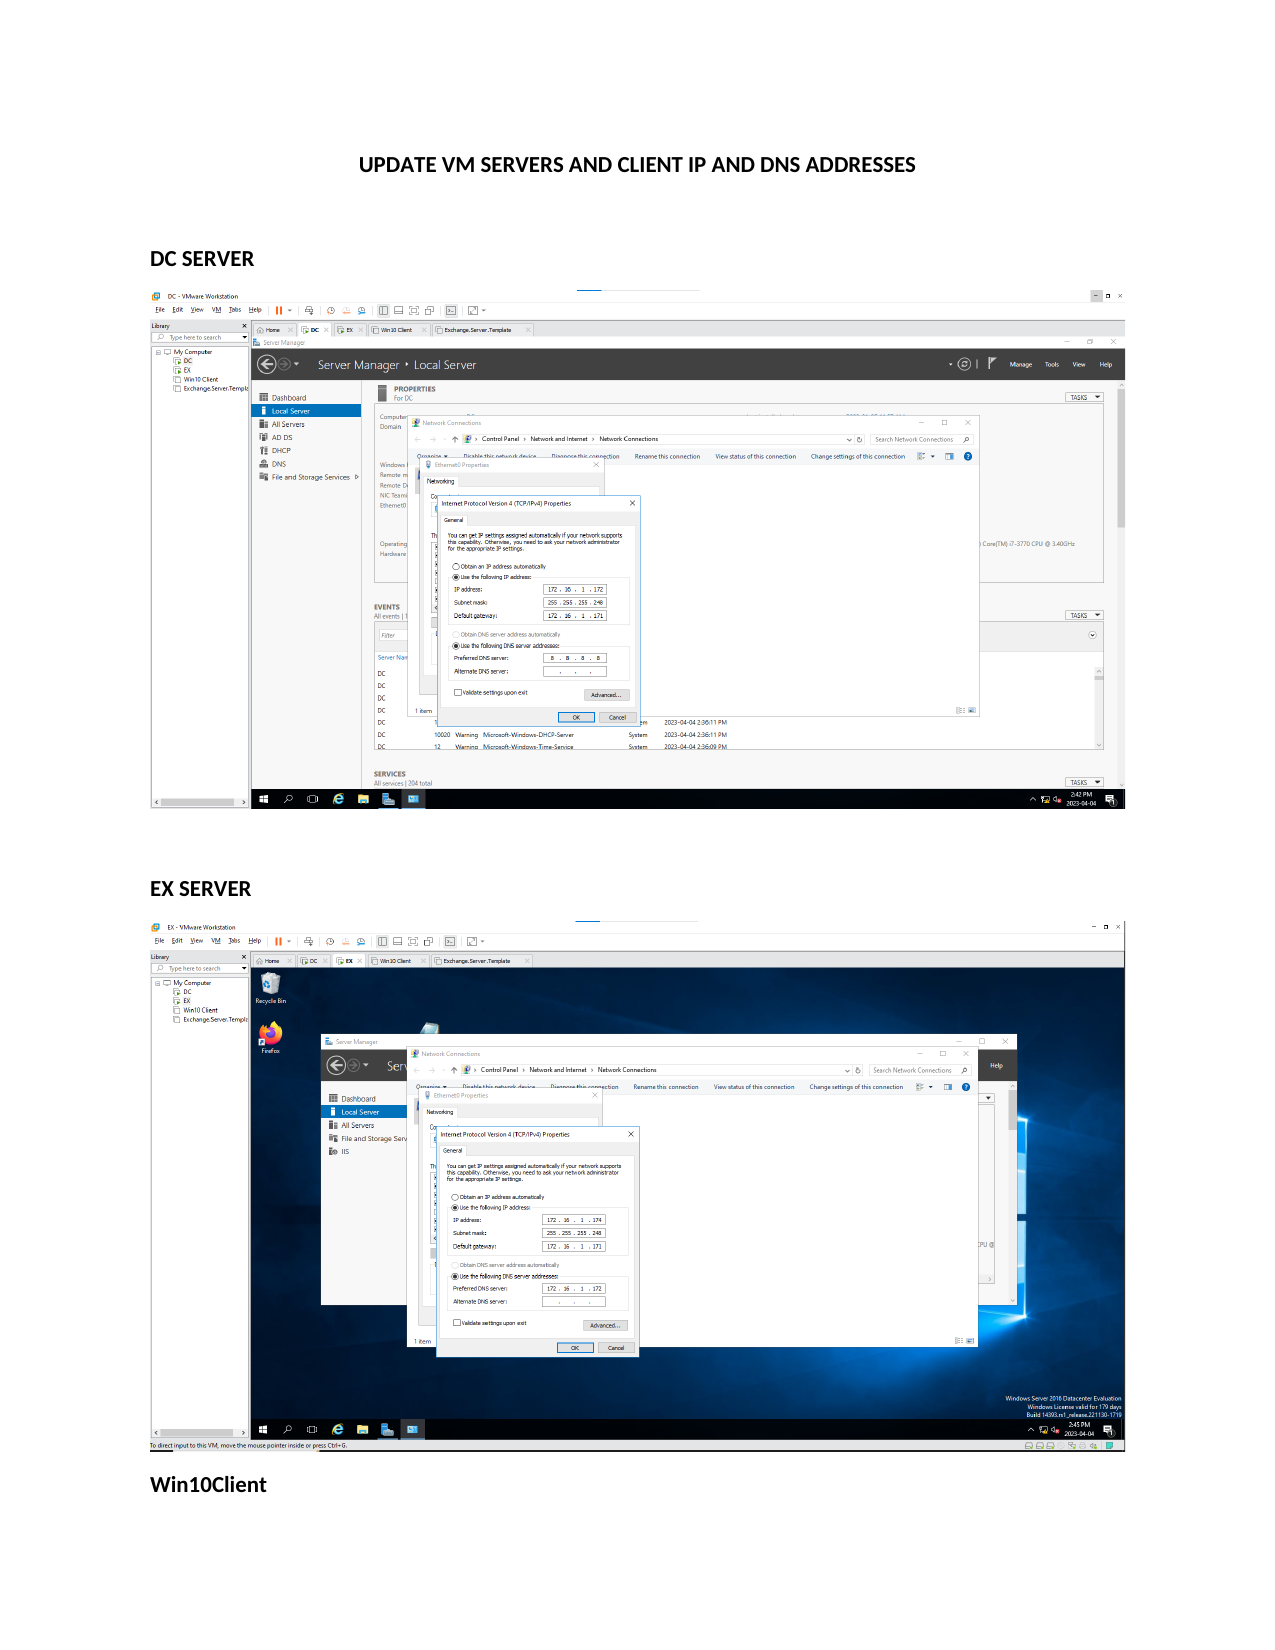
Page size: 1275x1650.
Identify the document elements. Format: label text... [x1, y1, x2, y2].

text EX SERVER [150, 874, 1125, 903]
picture [150, 921, 1125, 1452]
text UPDATE VM SERVERS AND CLIENT IP AND DNS ADDRESSES [150, 150, 1125, 178]
text DC SERVER [150, 244, 1125, 272]
picture [150, 290, 1125, 809]
text Win10Client [150, 1470, 1125, 1498]
